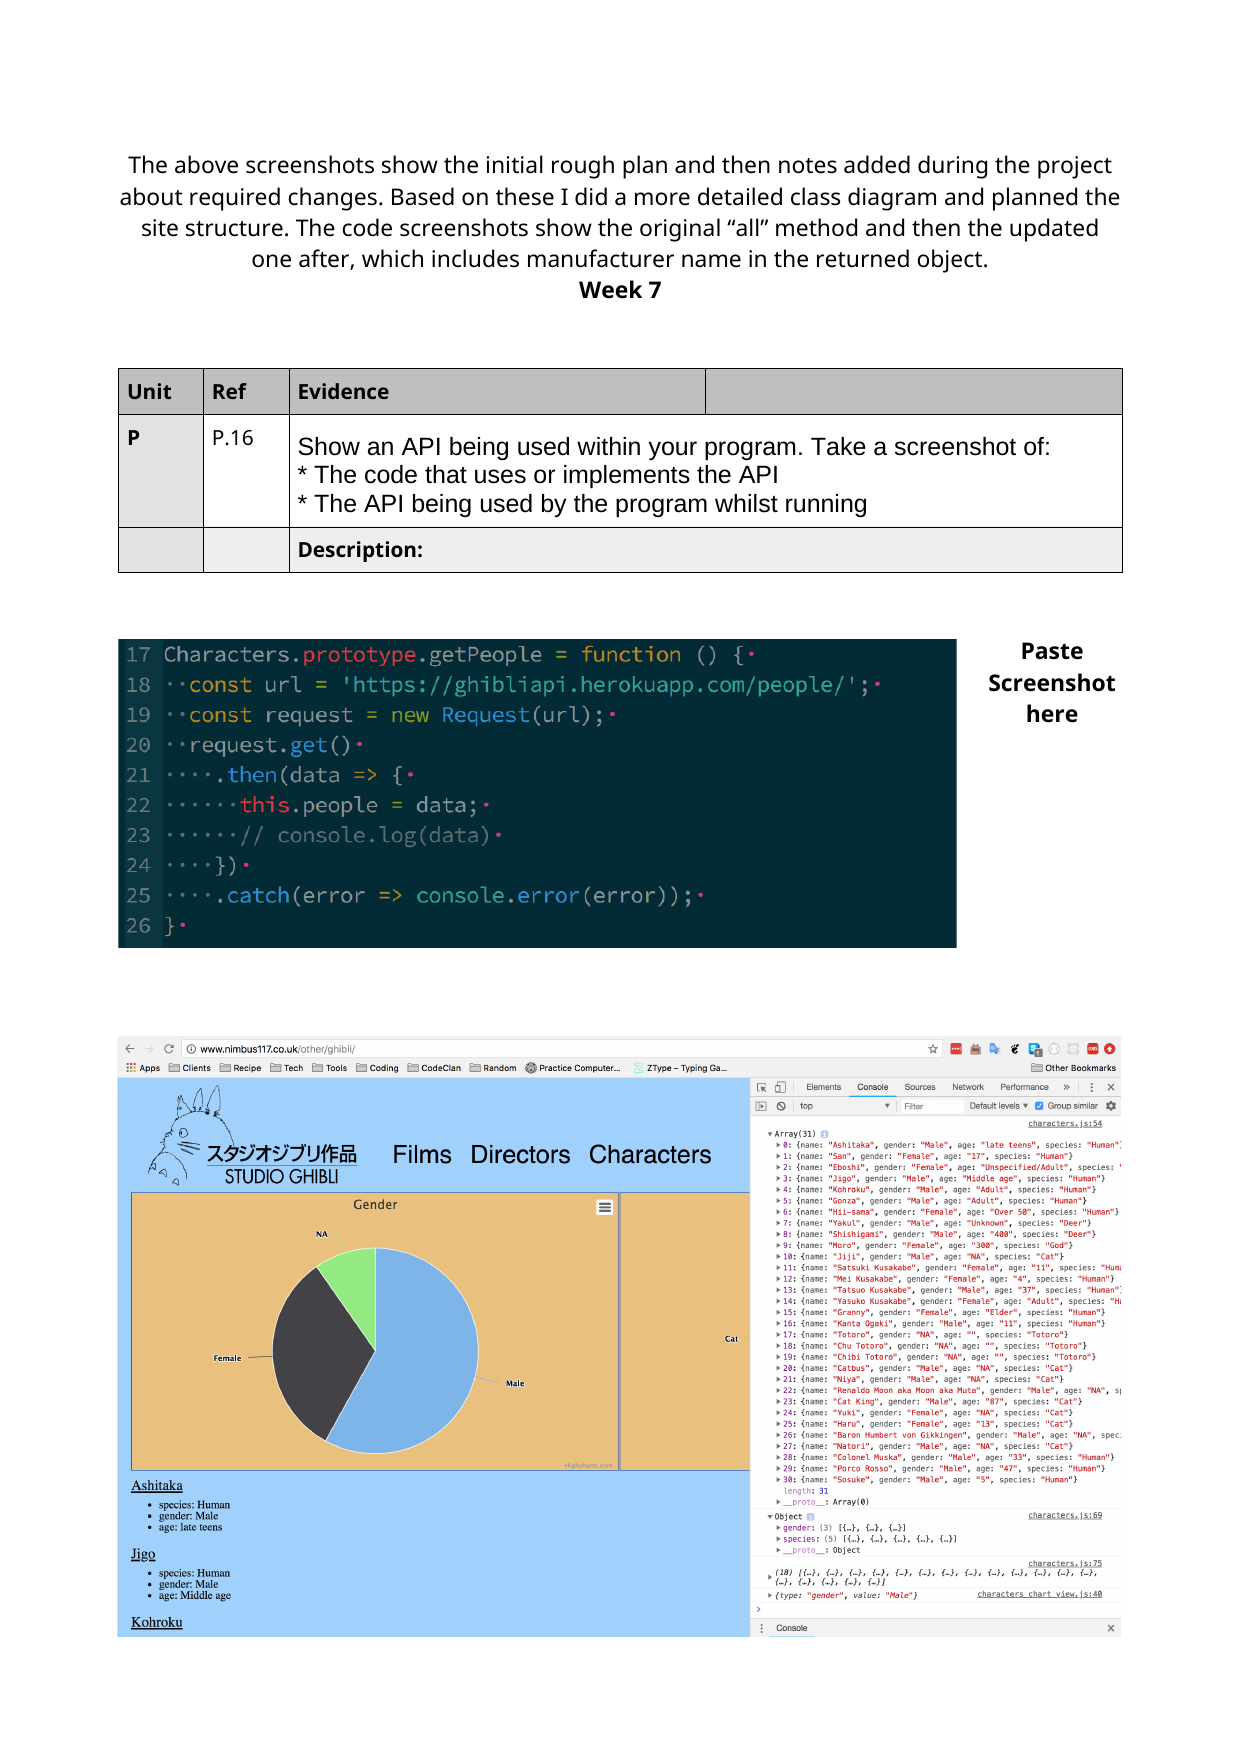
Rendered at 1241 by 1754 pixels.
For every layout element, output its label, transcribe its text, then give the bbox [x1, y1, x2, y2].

picture [253, 889, 263, 902]
picture [220, 681, 225, 691]
table_cell [204, 528, 289, 572]
picture [219, 742, 225, 756]
picture [632, 648, 641, 661]
table_header [706, 369, 1122, 414]
table_header Ref [204, 369, 289, 414]
picture [482, 681, 488, 691]
text The above screenshots show the initial rough plan and then notes added during the project about required changes. Based on these I did a more detailed class diagram and planned the site structure. The code screenshots show the original “all” method and then the updated one after, which includes manufacturer name in the returned object. [118, 149, 1122, 274]
table_header Unit [119, 369, 203, 414]
picture [414, 712, 428, 721]
picture [433, 827, 439, 841]
picture [279, 887, 283, 902]
picture [498, 681, 503, 690]
picture [380, 679, 389, 688]
table_cell Show an API being used within your program. Take a screenshot of: * The code that uses or implements the API * The API being used by the program whilst running [290, 415, 1122, 526]
picture [729, 681, 739, 691]
picture [582, 677, 586, 691]
picture [342, 802, 348, 816]
picture [178, 647, 182, 661]
text Week 7 [118, 274, 1122, 306]
table_cell P.16 [204, 415, 289, 526]
table_cell P [119, 415, 203, 526]
picture [241, 648, 250, 658]
picture [558, 681, 563, 691]
table_header Evidence [290, 369, 705, 414]
picture [126, 639, 162, 948]
picture [221, 651, 225, 661]
picture [267, 802, 273, 811]
picture [117, 1036, 1122, 1637]
picture [520, 681, 525, 691]
picture [368, 679, 376, 688]
picture [359, 681, 364, 691]
picture [241, 678, 250, 689]
picture [646, 651, 652, 661]
table_cell [119, 528, 203, 572]
picture [456, 829, 465, 841]
picture [582, 647, 591, 661]
table_cell Description: [290, 528, 1122, 572]
picture [469, 647, 475, 661]
picture [456, 648, 465, 661]
picture [444, 799, 452, 809]
text Paste Screenshot here [118, 635, 1122, 729]
